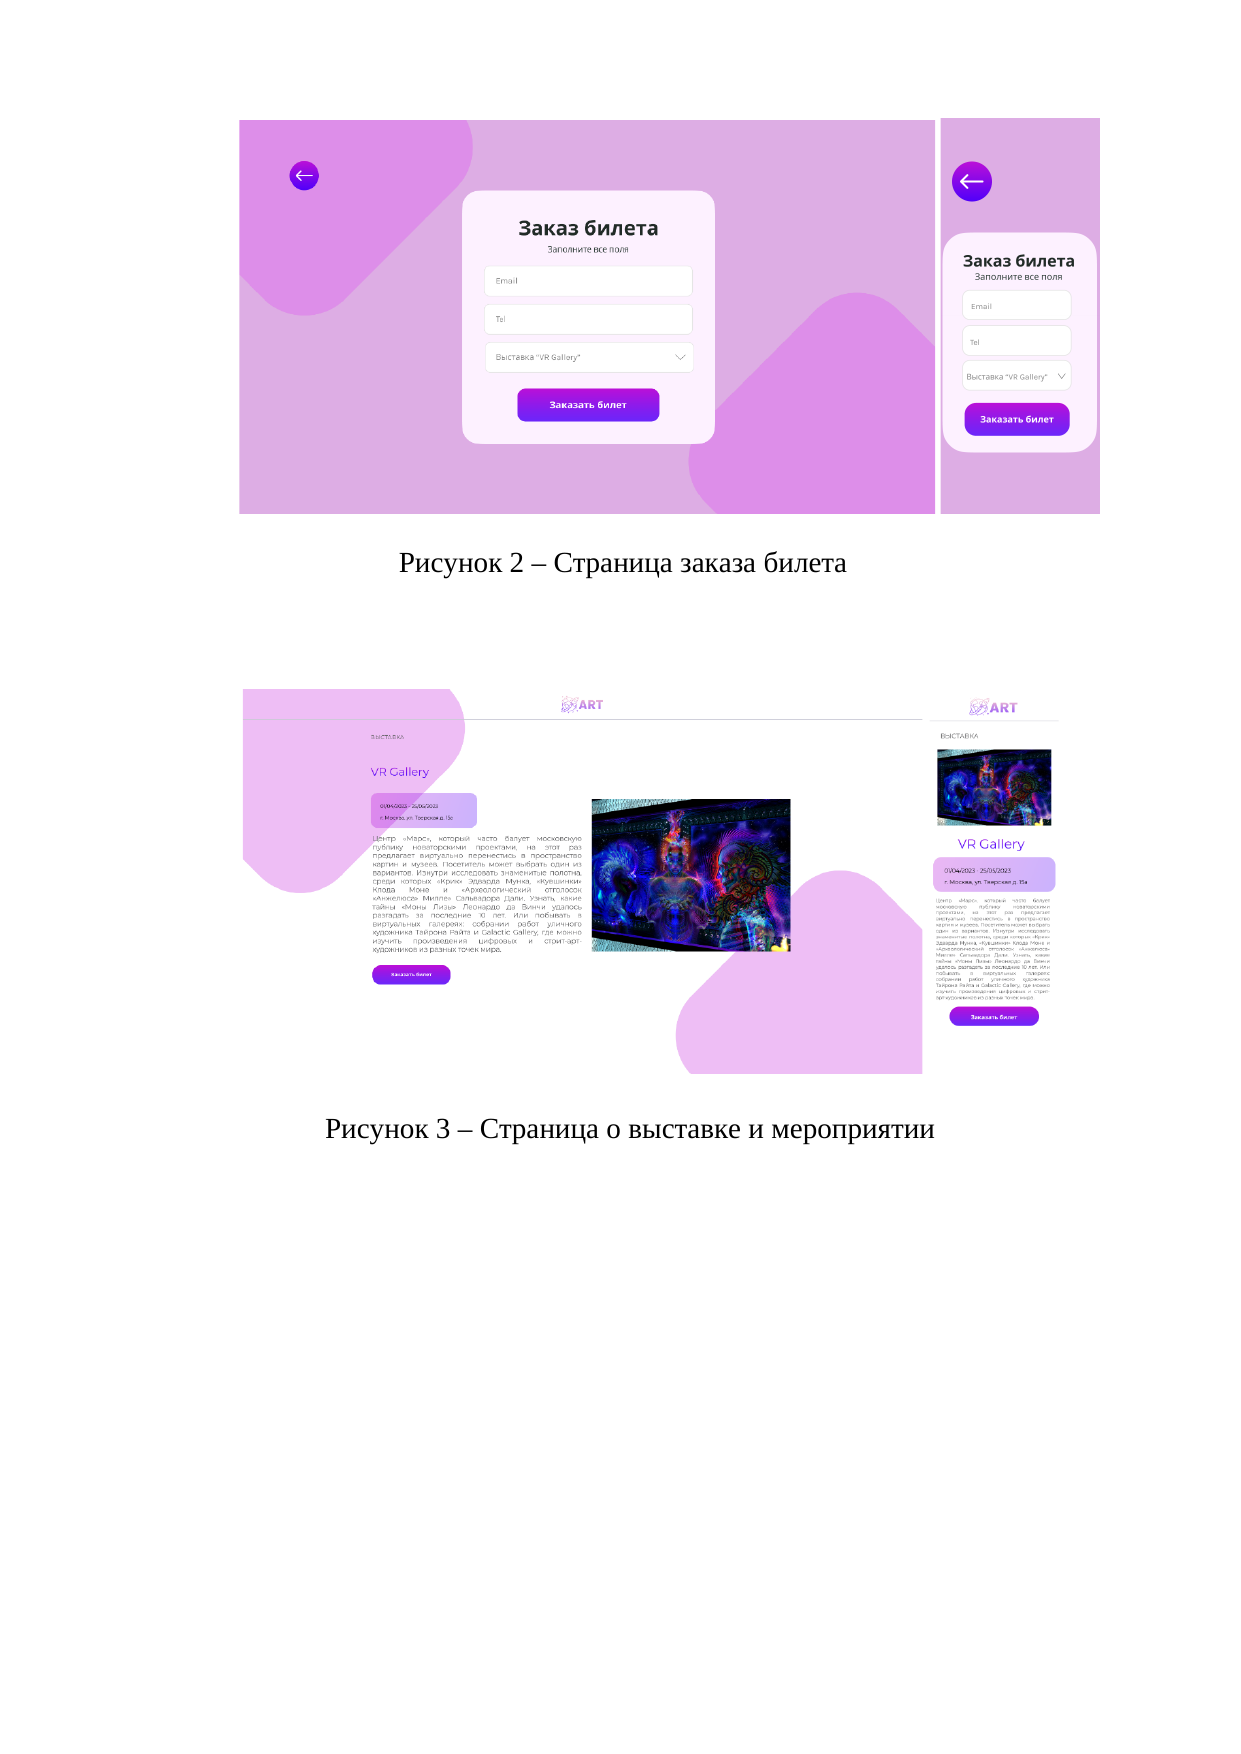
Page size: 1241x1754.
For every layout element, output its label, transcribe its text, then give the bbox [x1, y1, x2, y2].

picture [929, 690, 1059, 1074]
picture [940, 118, 1100, 514]
picture [242, 689, 923, 1074]
text Рисунок 2 – Страница заказа билета [325, 545, 1152, 578]
picture [239, 120, 936, 514]
text Рисунок 3 – Страница о выставке и мероприятии [251, 1111, 1152, 1144]
